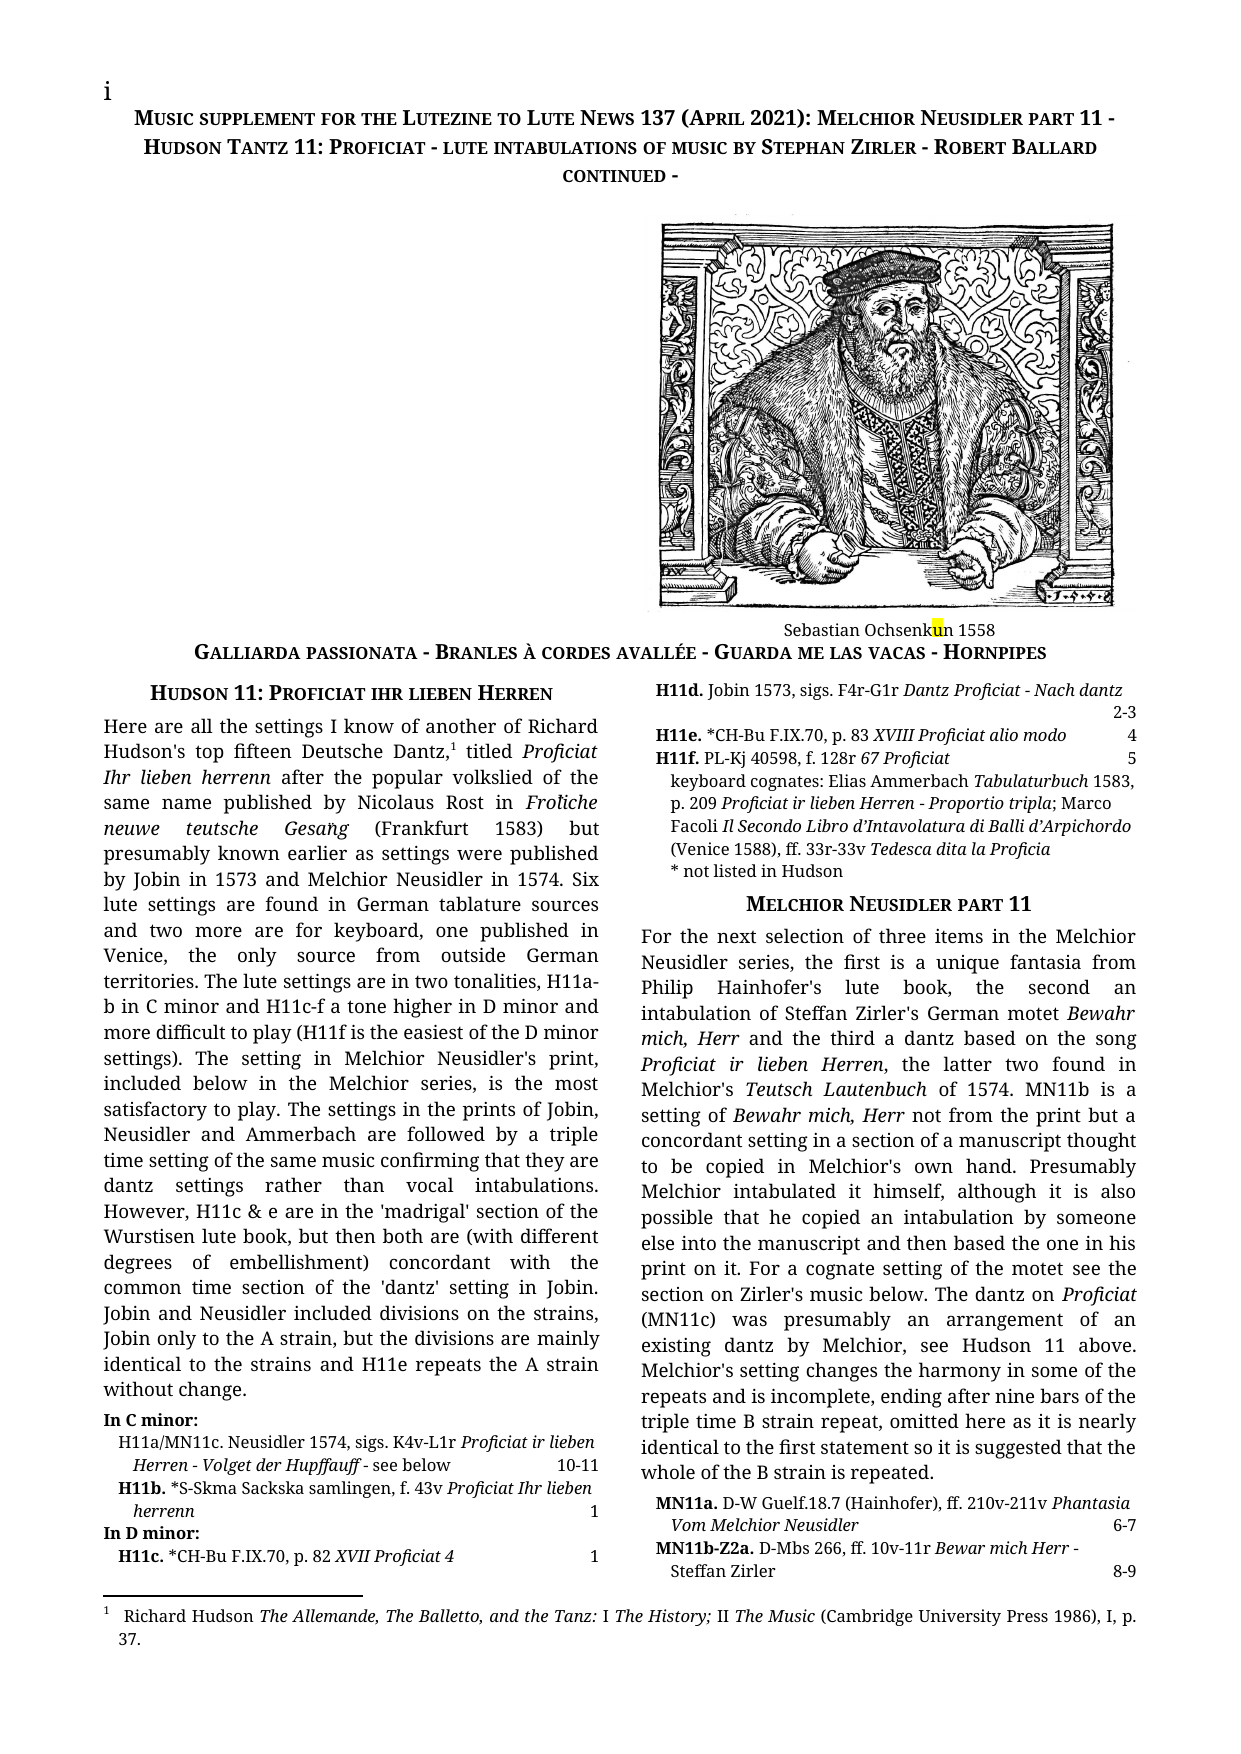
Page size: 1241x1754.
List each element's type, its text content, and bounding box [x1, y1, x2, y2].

text H11e. *CH-Bu F.IX.70, p. 83 XVIII Proficiat alio modo 4 [656, 724, 1137, 746]
text H11b. *S-Skma Sackska samlingen, f. 43v Proficiat Ihr lieben herrenn 1 [118, 1476, 599, 1522]
text H11c. *CH-Bu F.IX.70, p. 82 XVII Proficiat 4 1 [118, 1544, 599, 1567]
text Here are all the settings I know of another of Richard Hudson's top fifteen Deutsche Dantz, titled Proficiat Ihr lieben herrenn after the popular volkslied of the same name published by Nicolaus Rost in Fröliche neuwe teutsche Gesäng (Frankfurt 1583) but presumably known earlier as settings were published by Jobin in 1573 and Melchior Neusidler in 1574. Six lute settings are found in German tablature sources and two more are for keyboard, one published in Venice, the only source from outside German territories. The lute settings are in two tonalities, H11a-b in C minor and H11c-f a tone higher in D minor and more difficult to play (H11f is the easiest of the D minor settings). The setting in Melchior Neusidler's print, included below in the Melchior series, is the most satisfactory to play. The settings in the prints of Jobin, Neusidler and Ammerbach are followed by a triple time setting of the same music confirming that they are dantz settings rather than vocal intabulations. However, H11c & e are in the 'madrigal' section of the Wurstisen lute book, but then both are (with different degrees of embellishment) concordant with the common time section of the 'dantz' setting in Jobin. Jobin and Neusidler included divisions on the strains, Jobin only to the A strain, but the divisions are mainly identical to the strains and H11e repeats the A strain without change. [103, 713, 599, 1402]
text MN11b-Z2a. D-Mbs 266, ff. 10v-11r Bewar mich Herr - Steffan Zirler 8-9 [656, 1537, 1137, 1582]
text H11a/MN11c. Neusidler 1574, sigs. K4v-L1r Proficiat ir lieben Herren - Volget der Hupffauff - see below 10-11 [118, 1431, 599, 1476]
text keyboard cognates: Elias Ammerbach Tabulaturbuch 1583, p. 209 Proficiat ir lieben Herren - Proportio tripla; Marco Facoli Il Secondo Libro d’Intavolatura di Balli d’Arpichordo (Venice 1588), ff. 33r-33v Tedesca dita la Proficia [656, 769, 1137, 860]
text H11d. Jobin 1573, sigs. F4r-G1r Dantz Proficiat - Nach dantz 2-3 [656, 678, 1137, 724]
text * not listed in Hudson [656, 860, 1137, 883]
text H11f. PL-Kj 40598, f. 128r 67 Proficiat 5 [656, 746, 1137, 769]
text MN11a. D-W Guelf.18.7 (Hainhofer), ff. 210v-211v Phantasia Vom Melchior Neusidler 6-7 [656, 1491, 1137, 1537]
text Melchior Neusidler part 11 [641, 889, 1137, 917]
picture [643, 214, 1136, 612]
text In D minor: [103, 1522, 599, 1544]
text For the next selection of three items in the Melchior Neusidler series, the first is a unique fantasia from Philip Hainhofer's lute book, the second an intabulation of Steffan Zirler's German motet Bewahr mich, Herr and the third a dantz based on the song Proficiat ir lieben Herren, the latter two found in Melchior's Teutsch Lautenbuch of 1574. MN11b is a setting of Bewahr mich, Herr not from the print but a concordant setting in a section of a manuscript thought to be copied in Melchior's own hand. Presumably Melchior intabulated it himself, although it is also possible that he copied an intabulation by someone else into the manuscript and then based the one in his print on it. For a cognate setting of the motet see the section on Zirler's music below. The dantz on Proficiat (MN11c) was presumably an arrangement of an existing dantz by Melchior, see Hudson 11 above. Melchior's setting changes the harmony in some of the repeats and is incomplete, ending after nine bars of the triple time B strain repeat, omitted here as it is nearly identical to the first statement so it is suggested that the whole of the B strain is repeated. [641, 924, 1137, 1485]
text Music supplement for the Lutezine to Lute News 137 (April 2021): Melchior Neusidler part 11 - Hudson Tantz 11: Proficiat - lute intabulations of music by Stephan Zirler - Robert Ballard continued - [103, 103, 1137, 189]
text Hudson 11: Proficiat ihr lieben Herren [103, 678, 599, 707]
text In C minor: [103, 1408, 599, 1431]
